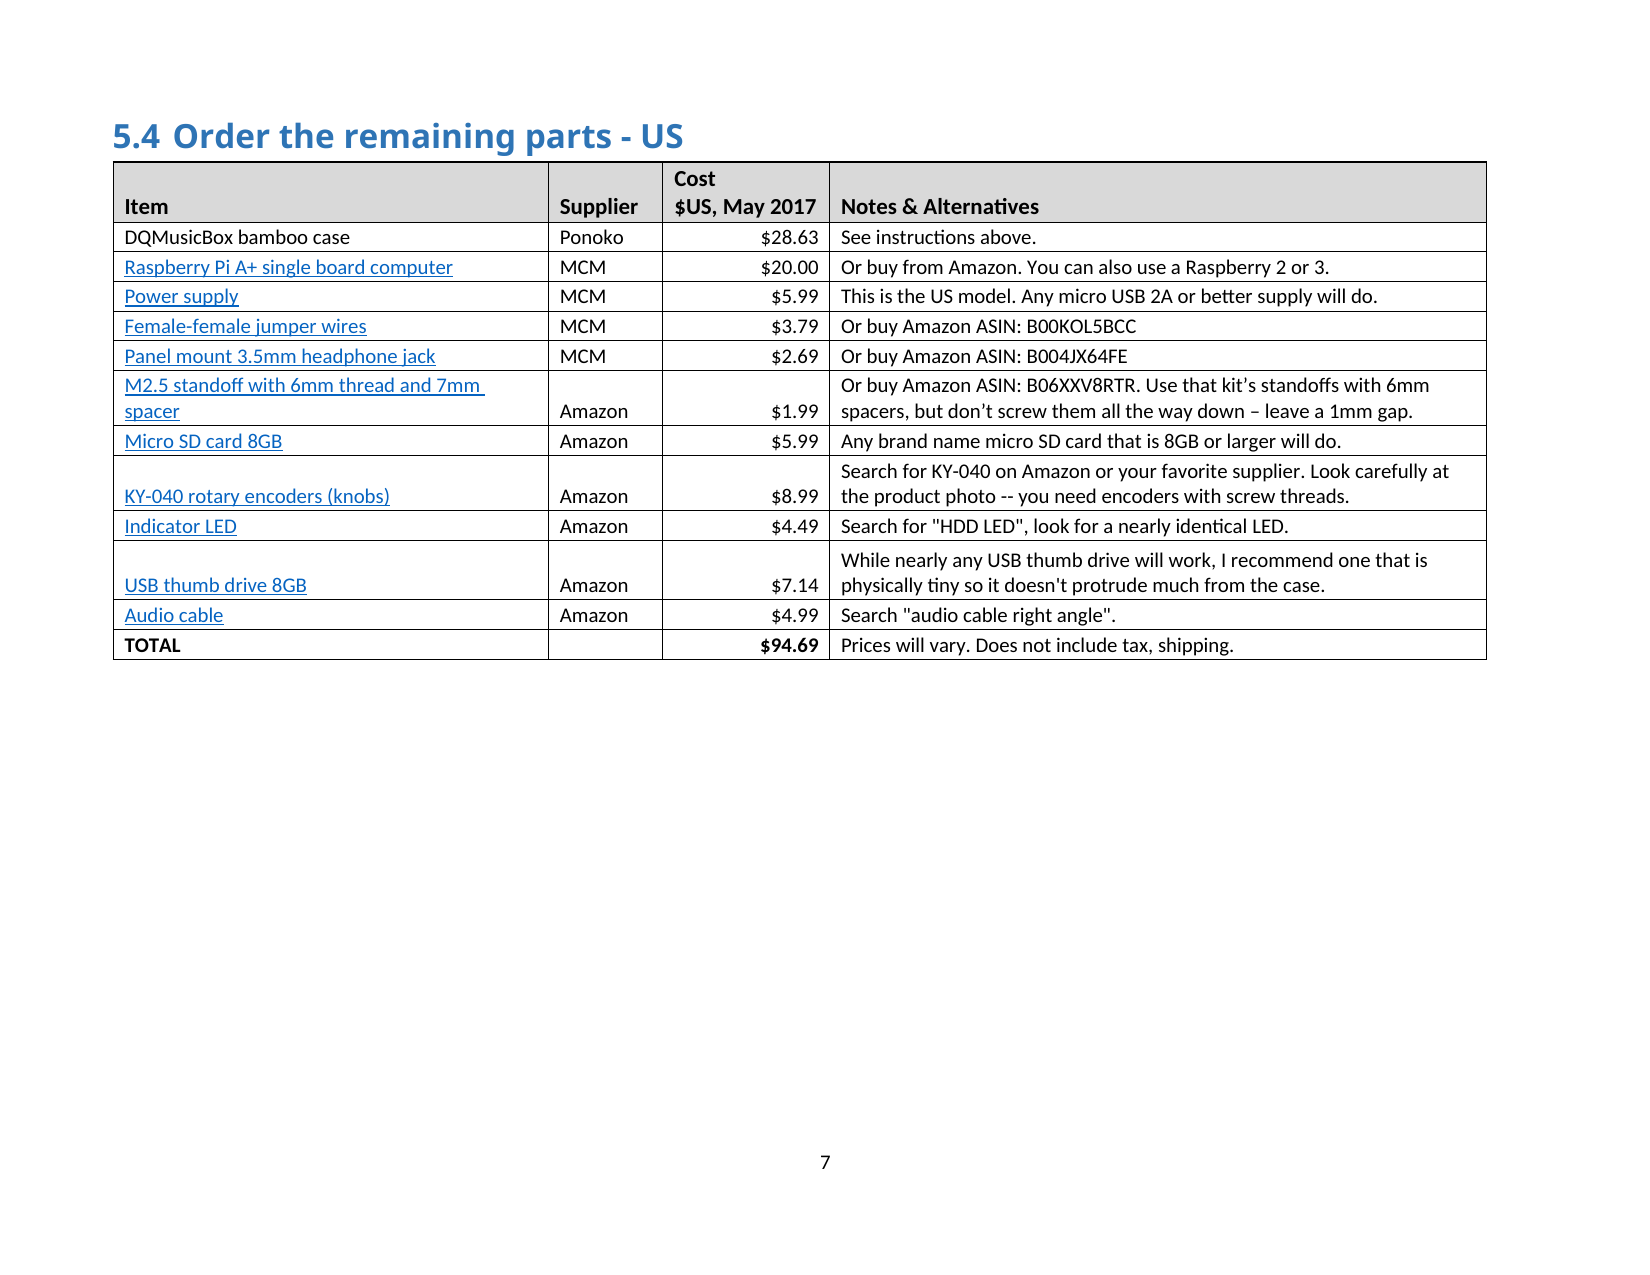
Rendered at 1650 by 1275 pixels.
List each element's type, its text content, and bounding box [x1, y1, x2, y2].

table_cell M2.5 standoff with 6mm thread and 7mm spacer [114, 371, 548, 425]
table_cell Search "audio cable right angle". [830, 600, 1486, 629]
table_cell Raspberry Pi A+ single board computer [114, 252, 548, 281]
table_cell Amazon [549, 511, 662, 540]
table_cell $5.99 [663, 426, 829, 455]
table_cell [549, 630, 662, 659]
subtitle Order the remaining parts - US [112, 112, 1537, 158]
table_cell $20.00 [663, 252, 829, 281]
table_cell Ponoko [549, 223, 662, 251]
table_cell Audio cable [114, 600, 548, 629]
table_cell Amazon [549, 456, 662, 510]
table_cell TOTAL [114, 630, 548, 659]
table_cell Indicator LED [114, 511, 548, 540]
table_cell Female-female jumper wires [114, 312, 548, 340]
table_cell Amazon [549, 541, 662, 599]
table_cell Or buy Amazon ASIN: B00KOL5BCC [830, 312, 1486, 340]
table_header Notes & Alternatives [830, 163, 1486, 222]
table_cell While nearly any USB thumb drive will work, I recommend one that is physically tiny so it doesn't protrude much from the case. [830, 541, 1486, 599]
table_cell Search for KY-040 on Amazon or your favorite supplier. Look carefully at the product photo -- you need encoders with screw threads. [830, 456, 1486, 510]
table_cell Amazon [549, 371, 662, 425]
table_cell MCM [549, 252, 662, 281]
table_cell MCM [549, 312, 662, 340]
table_cell $28.63 [663, 223, 829, 251]
table_cell Or buy Amazon ASIN: B004JX64FE [830, 341, 1486, 370]
table_cell $94.69 [663, 630, 829, 659]
table_cell Search for "HDD LED", look for a nearly identical LED. [830, 511, 1486, 540]
table_cell $2.69 [663, 341, 829, 370]
table_cell USB thumb drive 8GB [114, 541, 548, 599]
table_cell Panel mount 3.5mm headphone jack [114, 341, 548, 370]
table_header Item [114, 163, 548, 222]
table_cell Any brand name micro SD card that is 8GB or larger will do. [830, 426, 1486, 455]
table_header Cost $US, May 2017 [663, 163, 829, 222]
table_cell MCM [549, 282, 662, 311]
table_cell $7.14 [663, 541, 829, 599]
table_cell $4.99 [663, 600, 829, 629]
table_cell $4.49 [663, 511, 829, 540]
table_cell MCM [549, 341, 662, 370]
table_cell This is the US model. Any micro USB 2A or better supply will do. [830, 282, 1486, 311]
table_cell Amazon [549, 600, 662, 629]
table_cell Power supply [114, 282, 548, 311]
table_cell $8.99 [663, 456, 829, 510]
table_cell Amazon [549, 426, 662, 455]
table_header Supplier [549, 163, 662, 222]
table_cell $1.99 [663, 371, 829, 425]
table_cell Prices will vary. Does not include tax, shipping. [830, 630, 1486, 659]
table_cell $5.99 [663, 282, 829, 311]
table_cell Micro SD card 8GB [114, 426, 548, 455]
table_cell KY-040 rotary encoders (knobs) [114, 456, 548, 510]
table_cell DQMusicBox bamboo case [114, 223, 548, 251]
table_cell $3.79 [663, 312, 829, 340]
table_cell See instructions above. [830, 223, 1486, 251]
table_cell Or buy from Amazon. You can also use a Raspberry 2 or 3. [830, 252, 1486, 281]
table_cell Or buy Amazon ASIN: B06XXV8RTR. Use that kit’s standoffs with 6mm spacers, but don’t screw them all the way down – leave a 1mm gap. [830, 371, 1486, 425]
